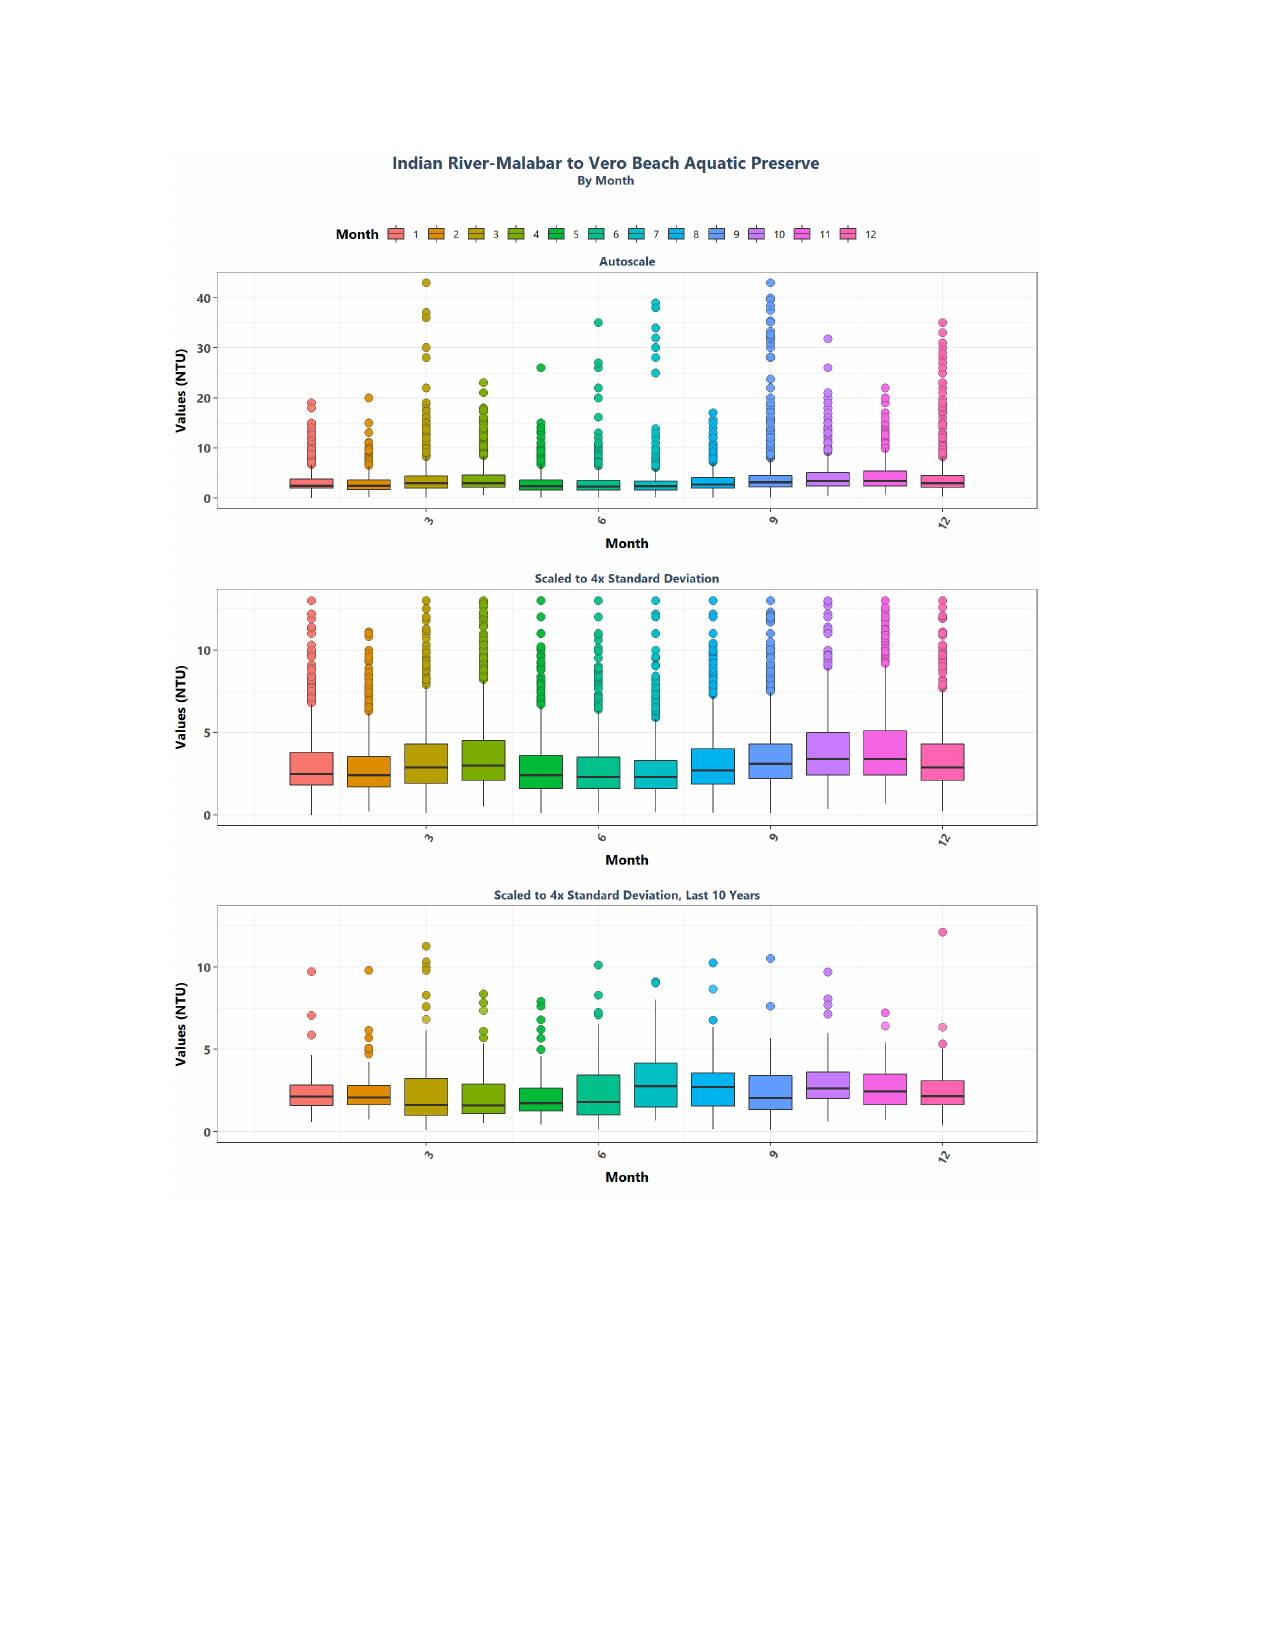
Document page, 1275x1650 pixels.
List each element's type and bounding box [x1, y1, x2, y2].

picture [168, 150, 1044, 1200]
